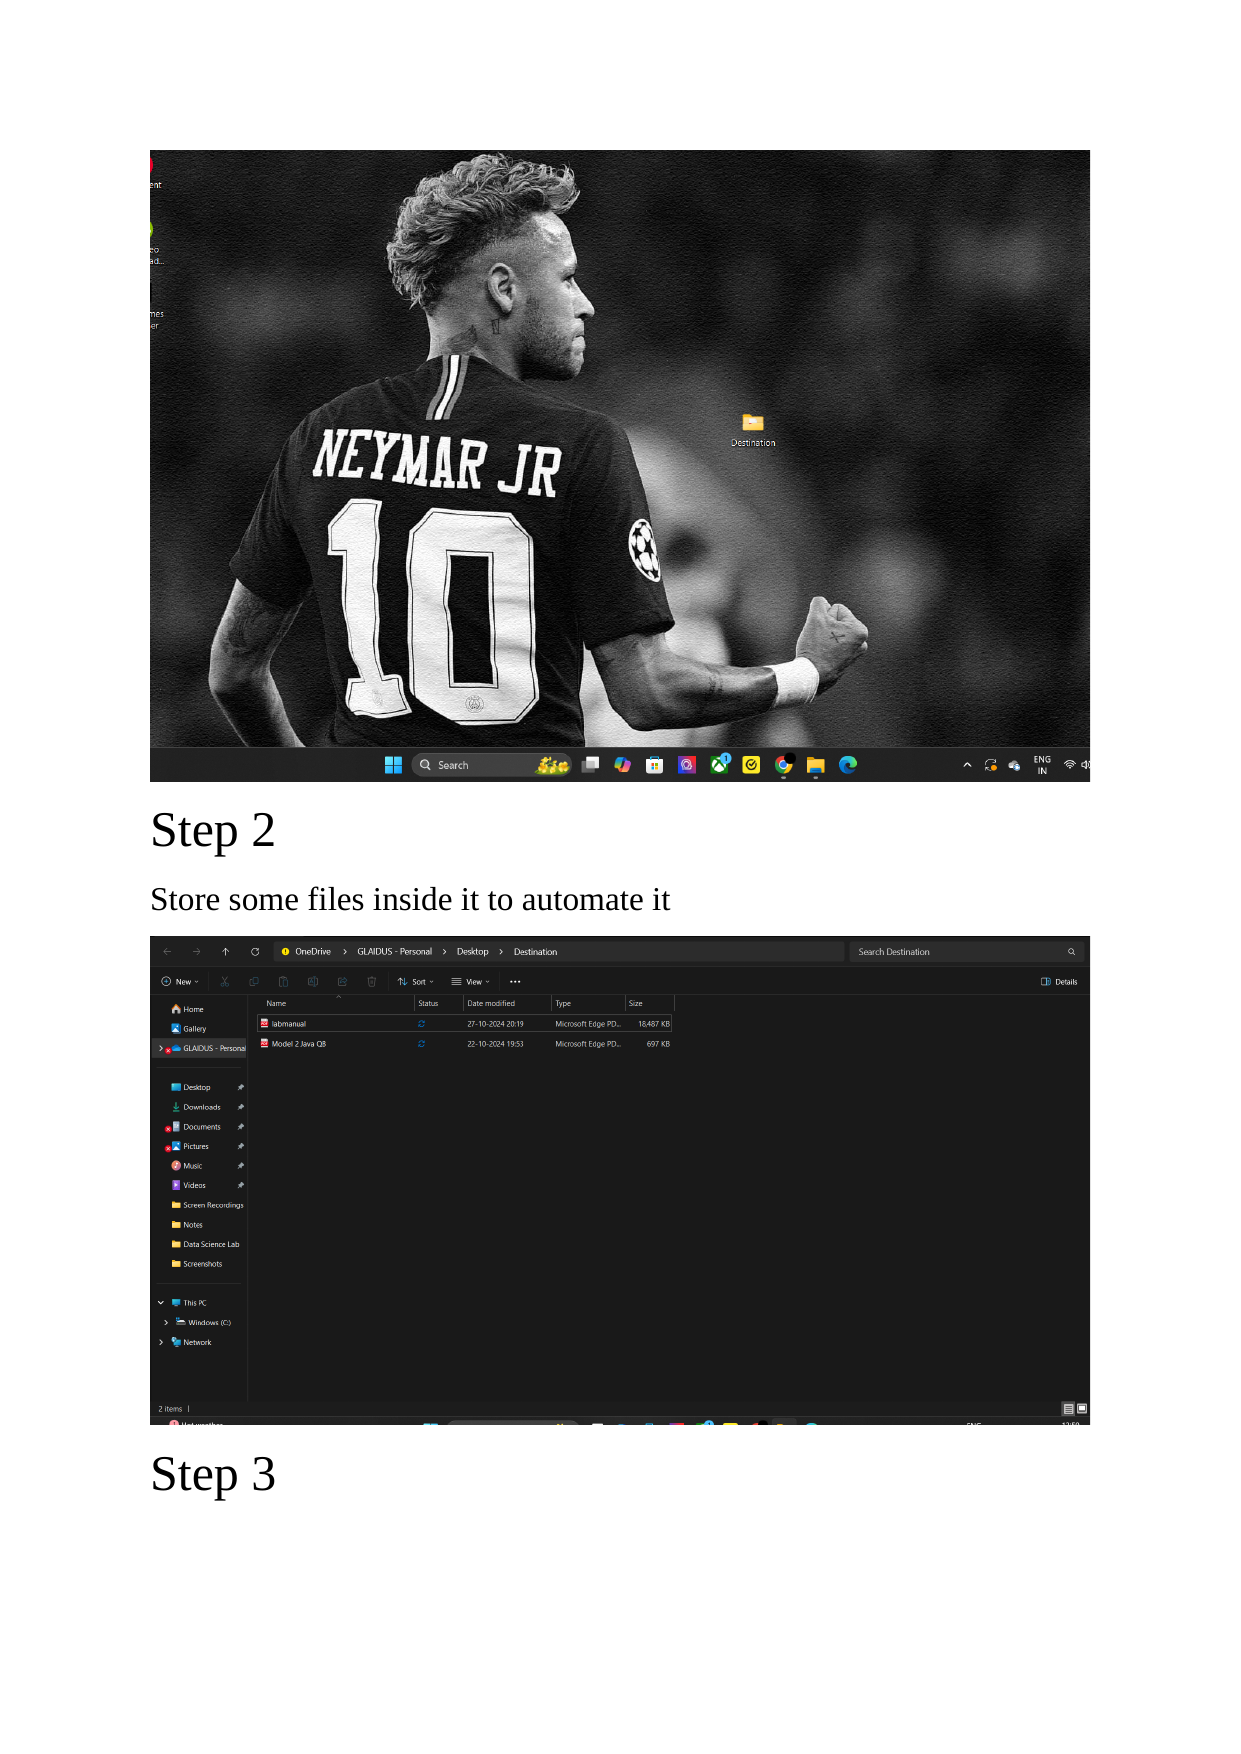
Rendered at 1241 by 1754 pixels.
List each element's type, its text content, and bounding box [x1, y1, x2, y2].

text Step 3 [150, 1443, 1090, 1501]
text Store some files inside it to automate it [150, 879, 1090, 917]
picture [150, 150, 1091, 782]
picture [150, 936, 1091, 1425]
text Step 2 [150, 800, 1090, 858]
